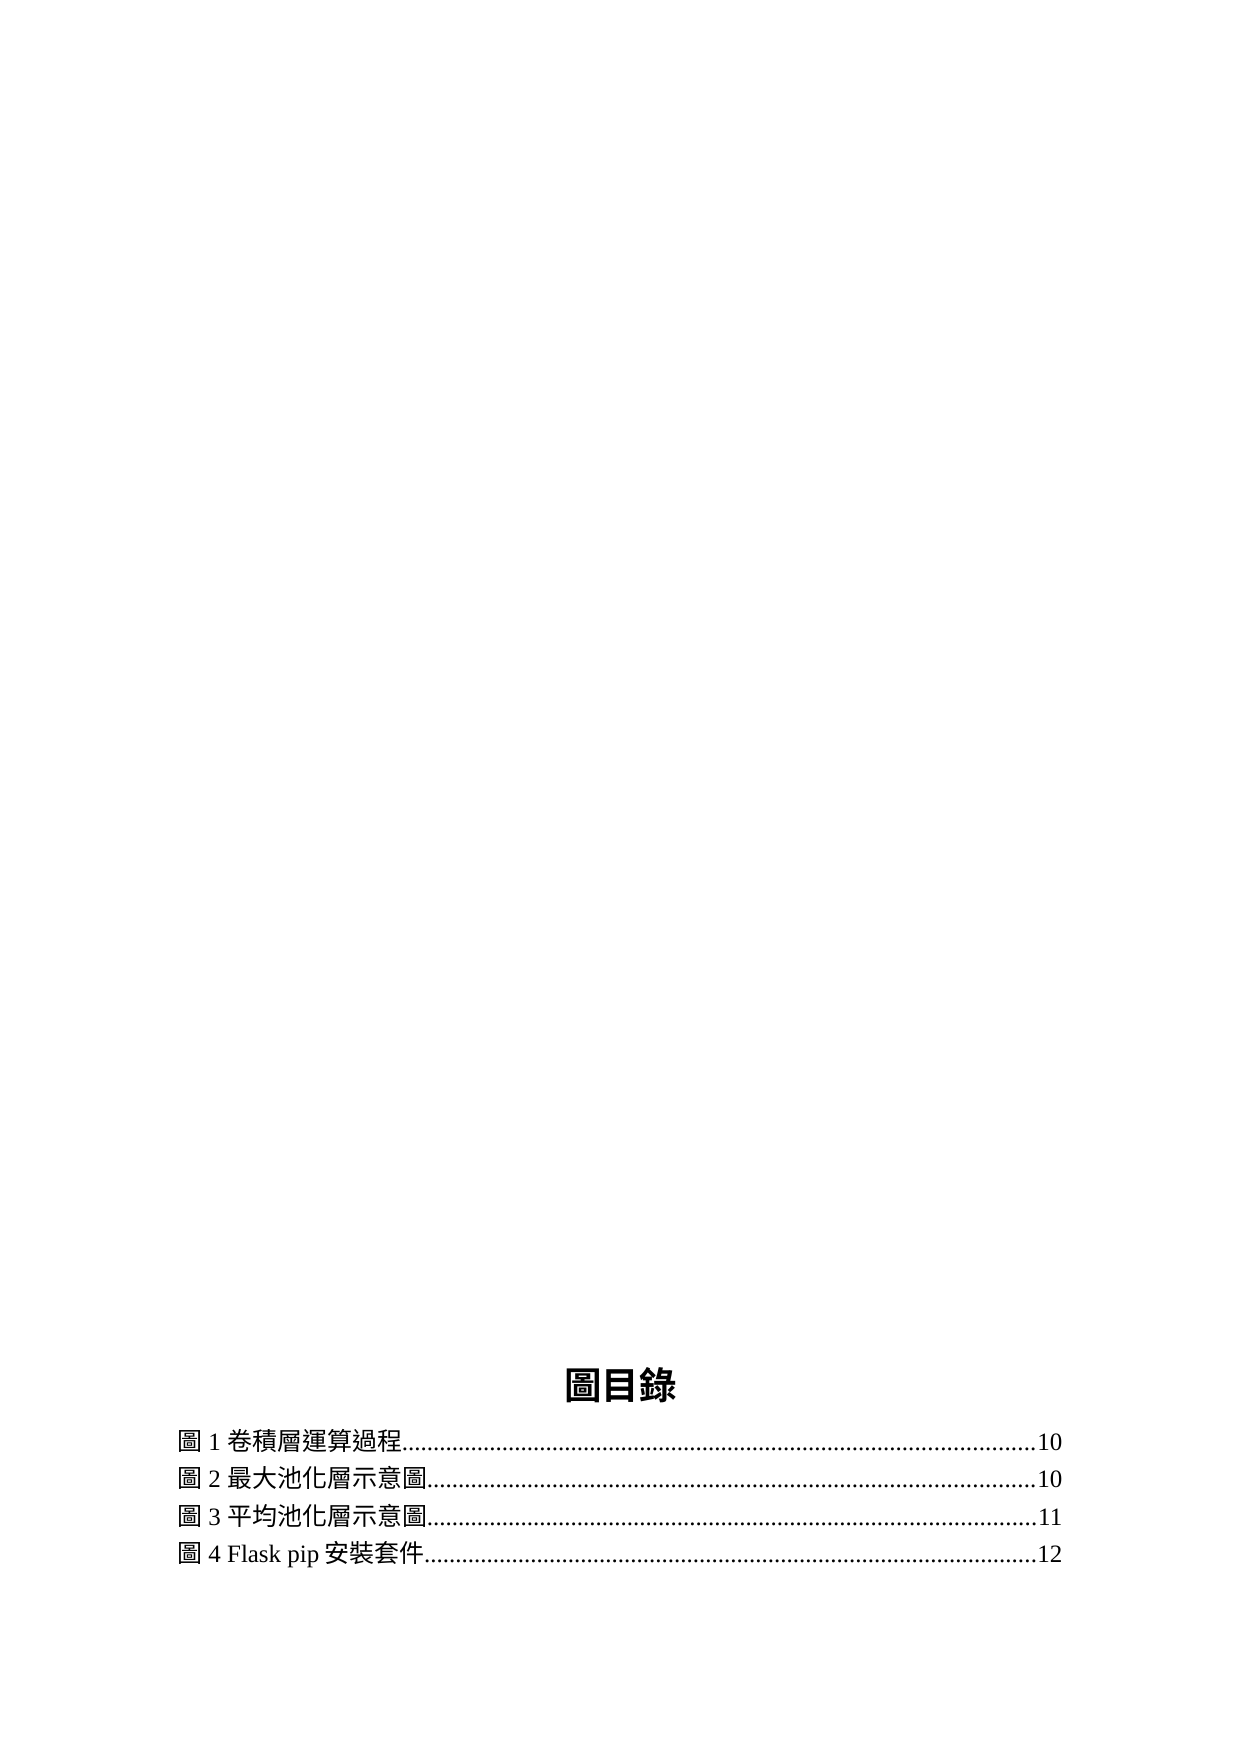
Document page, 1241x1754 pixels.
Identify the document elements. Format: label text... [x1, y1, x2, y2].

text 圖 2 最大池化層示意圖 10 [177, 1458, 1063, 1496]
text 圖 3 平均池化層示意圖 11 [177, 1496, 1063, 1533]
text 圖 4 Flask pip安裝套件 12 [177, 1533, 1063, 1571]
text 圖 1 卷積層運算過程 10 [177, 1421, 1063, 1458]
text 圖目錄 [177, 1346, 1063, 1421]
